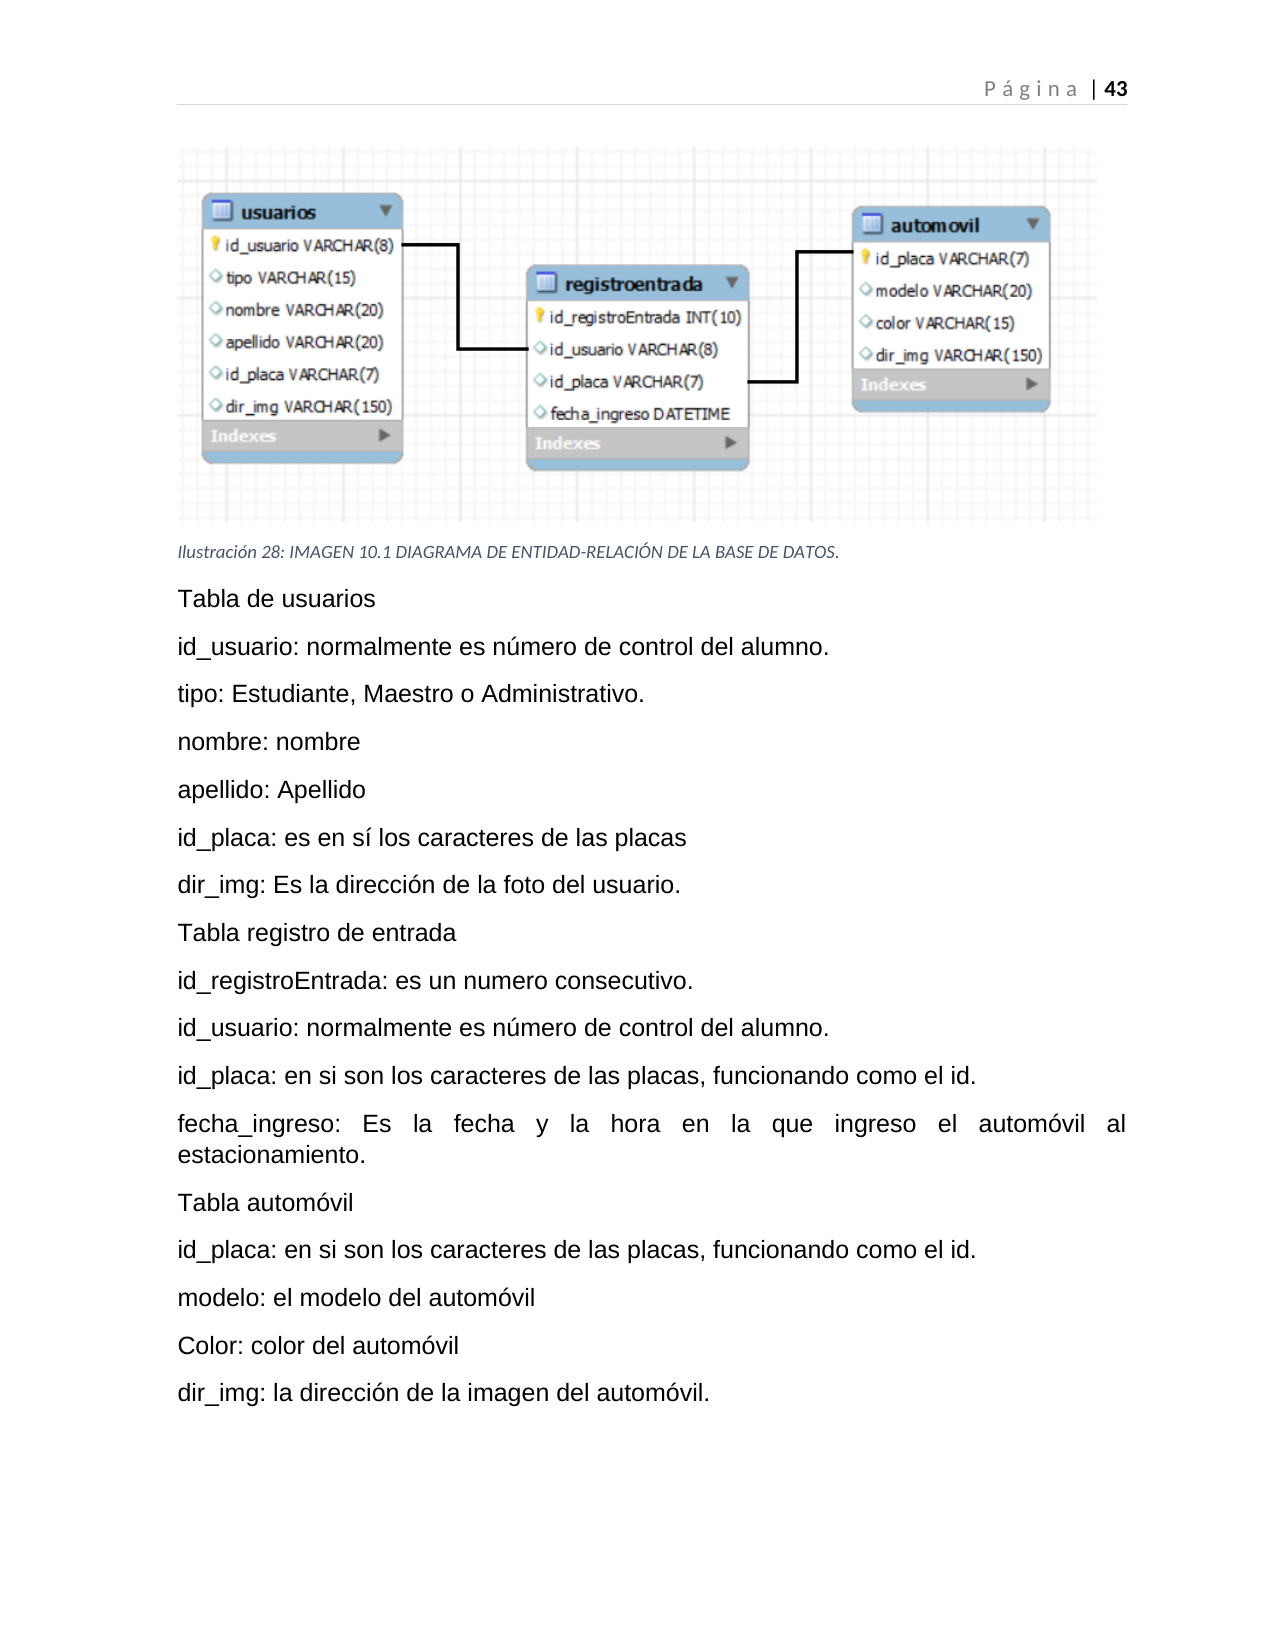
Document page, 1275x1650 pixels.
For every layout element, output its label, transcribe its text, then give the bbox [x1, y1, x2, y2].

text id_usuario: normalmente es número de control del alumno. [177, 632, 1127, 661]
text dir_img: Es la dirección de la foto del usuario. [177, 870, 1127, 899]
text id_placa: en si son los caracteres de las placas, funcionando como el id. [177, 1235, 1127, 1264]
text dir_img: la dirección de la imagen del automóvil. [177, 1378, 1127, 1407]
text Ilustración 28: IMAGEN 10.1 DIAGRAMA DE ENTIDAD-RELACIÓN DE LA BASE DE DATOS. [177, 540, 1127, 563]
text id_usuario: normalmente es número de control del alumno. [177, 1013, 1127, 1042]
text modelo: el modelo del automóvil [177, 1283, 1127, 1312]
text Tabla de usuarios [177, 584, 1127, 613]
text id_placa: es en sí los caracteres de las placas [177, 823, 1127, 851]
text fecha_ingreso: Es la fecha y la hora en la que ingreso el automóvil al estacionamiento. [177, 1109, 1127, 1169]
text apellido: Apellido [177, 775, 1127, 804]
text Tabla automóvil [177, 1188, 1127, 1216]
text Color: color del automóvil [177, 1331, 1127, 1359]
text id_placa: en si son los caracteres de las placas, funcionando como el id. [177, 1061, 1127, 1090]
text id_registroEntrada: es un numero consecutivo. [177, 966, 1127, 994]
text nombre: nombre [177, 727, 1127, 756]
picture [177, 147, 1098, 522]
text Tabla registro de entrada [177, 918, 1127, 947]
text tipo: Estudiante, Maestro o Administrativo. [177, 679, 1127, 708]
